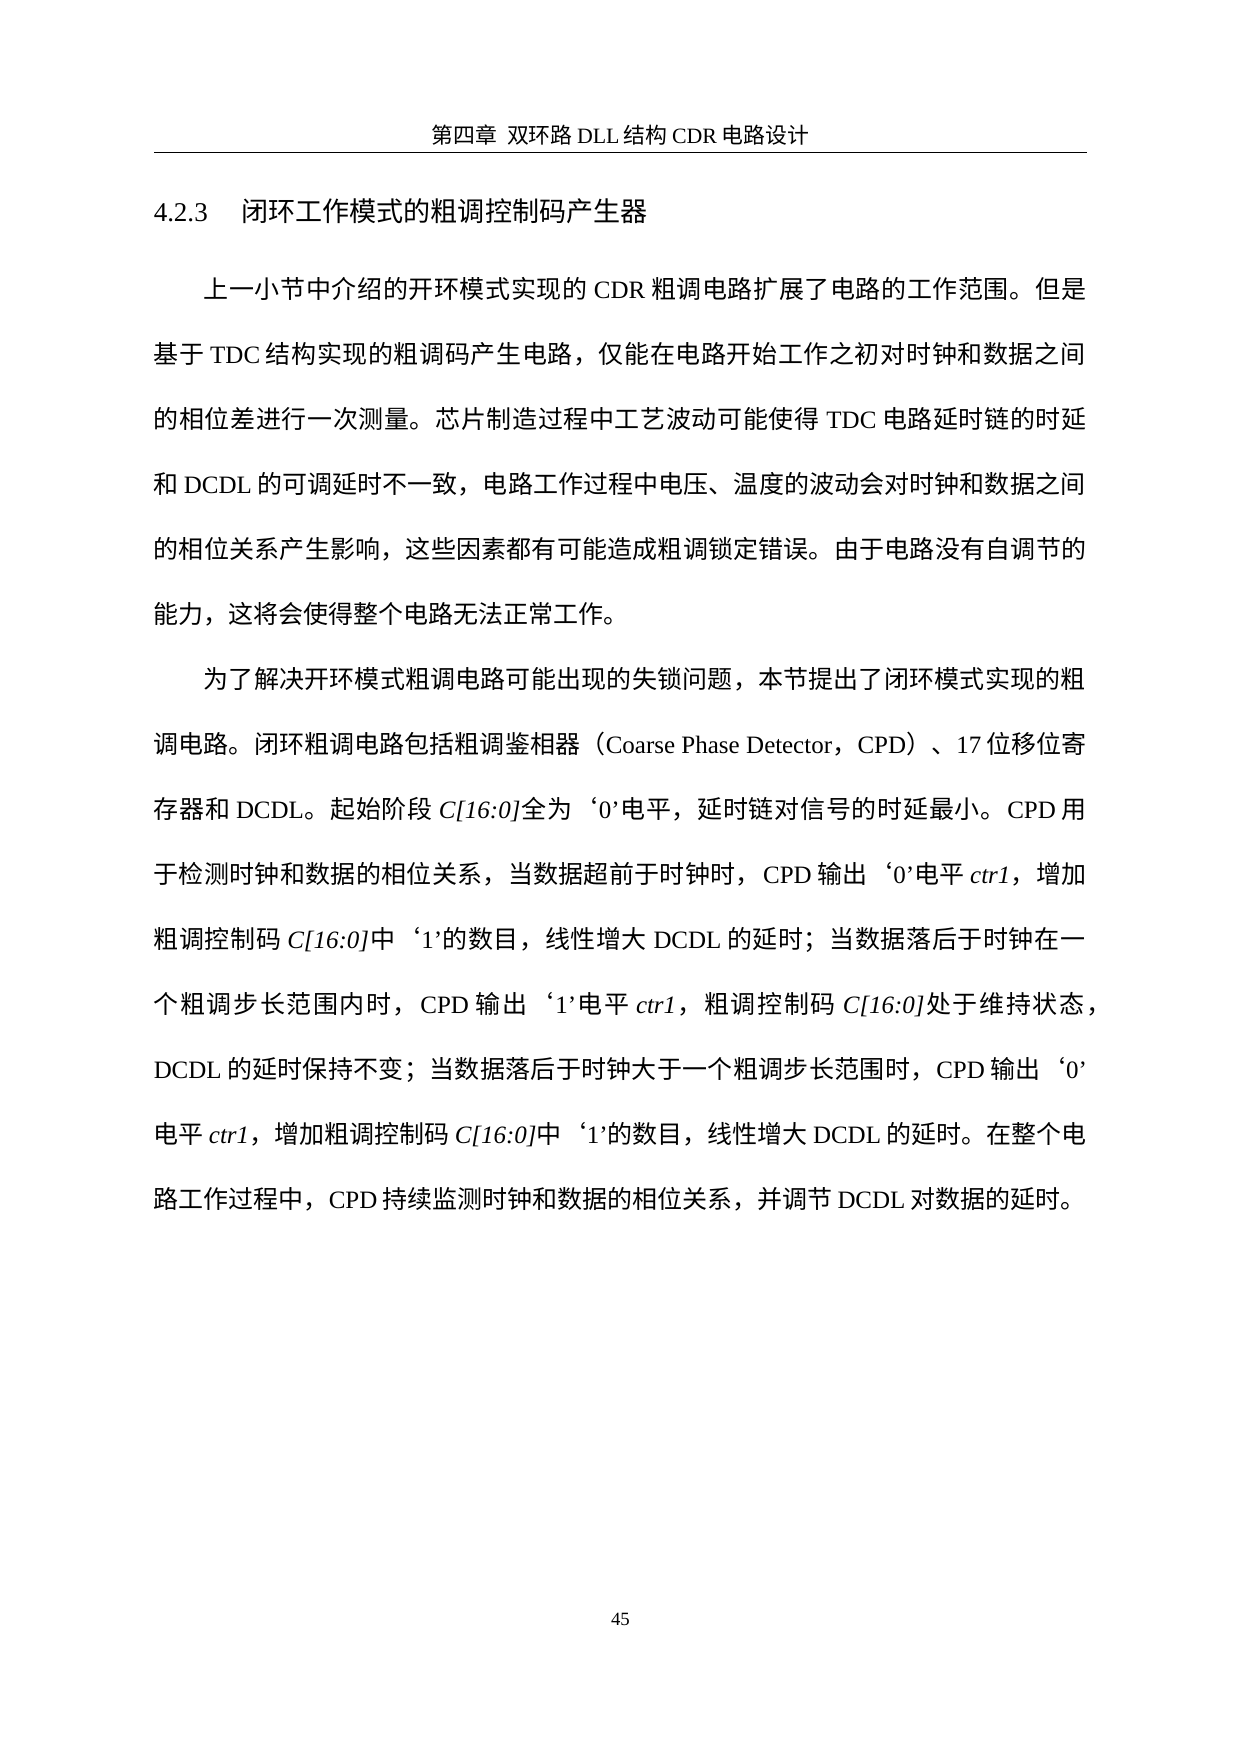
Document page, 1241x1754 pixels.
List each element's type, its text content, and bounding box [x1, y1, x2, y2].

list 闭环工作模式的粗调控制码产生器 [153, 177, 1087, 242]
text 为了解决开环模式粗调电路可能出现的失锁问题，本节提出了闭环模式实现的粗调电路。闭环粗调电路包括粗调鉴相器（Coarse Phase Detector，CPD）、17位移位寄存器和DCDL。起始阶段C[16:0]全为‘0’电平，延时链对信号的时延最小。CPD用于检测时钟和数据的相位关系，当数据超前于时钟时，CPD输出‘0’电平ctr1，增加粗调控制码C[16:0]中‘1’的数目，线性增大DCDL的延时；当数据落后于时钟在一个粗调步长范围内时，CPD输出‘1’电平ctr1，粗调控制码C[16:0]处于维持状态，DCDL的延时保持不变；当数据落后于时钟大于一个粗调步长范围时，CPD输出‘0’电平ctr1，增加粗调控制码C[16:0]中‘1’的数目，线性增大DCDL的延时。在整个电路工作过程中，CPD持续监测时钟和数据的相位关系，并调节DCDL对数据的延时。 [153, 645, 1087, 1230]
text 上一小节中介绍的开环模式实现的CDR粗调电路扩展了电路的工作范围。但是基于TDC结构实现的粗调码产生电路，仅能在电路开始工作之初对时钟和数据之间的相位差进行一次测量。芯片制造过程中工艺波动可能使得TDC电路延时链的时延和DCDL的可调延时不一致，电路工作过程中电压、温度的波动会对时钟和数据之间的相位关系产生影响，这些因素都有可能造成粗调锁定错误。由于电路没有自调节的能力，这将会使得整个电路无法正常工作。 [153, 255, 1087, 645]
